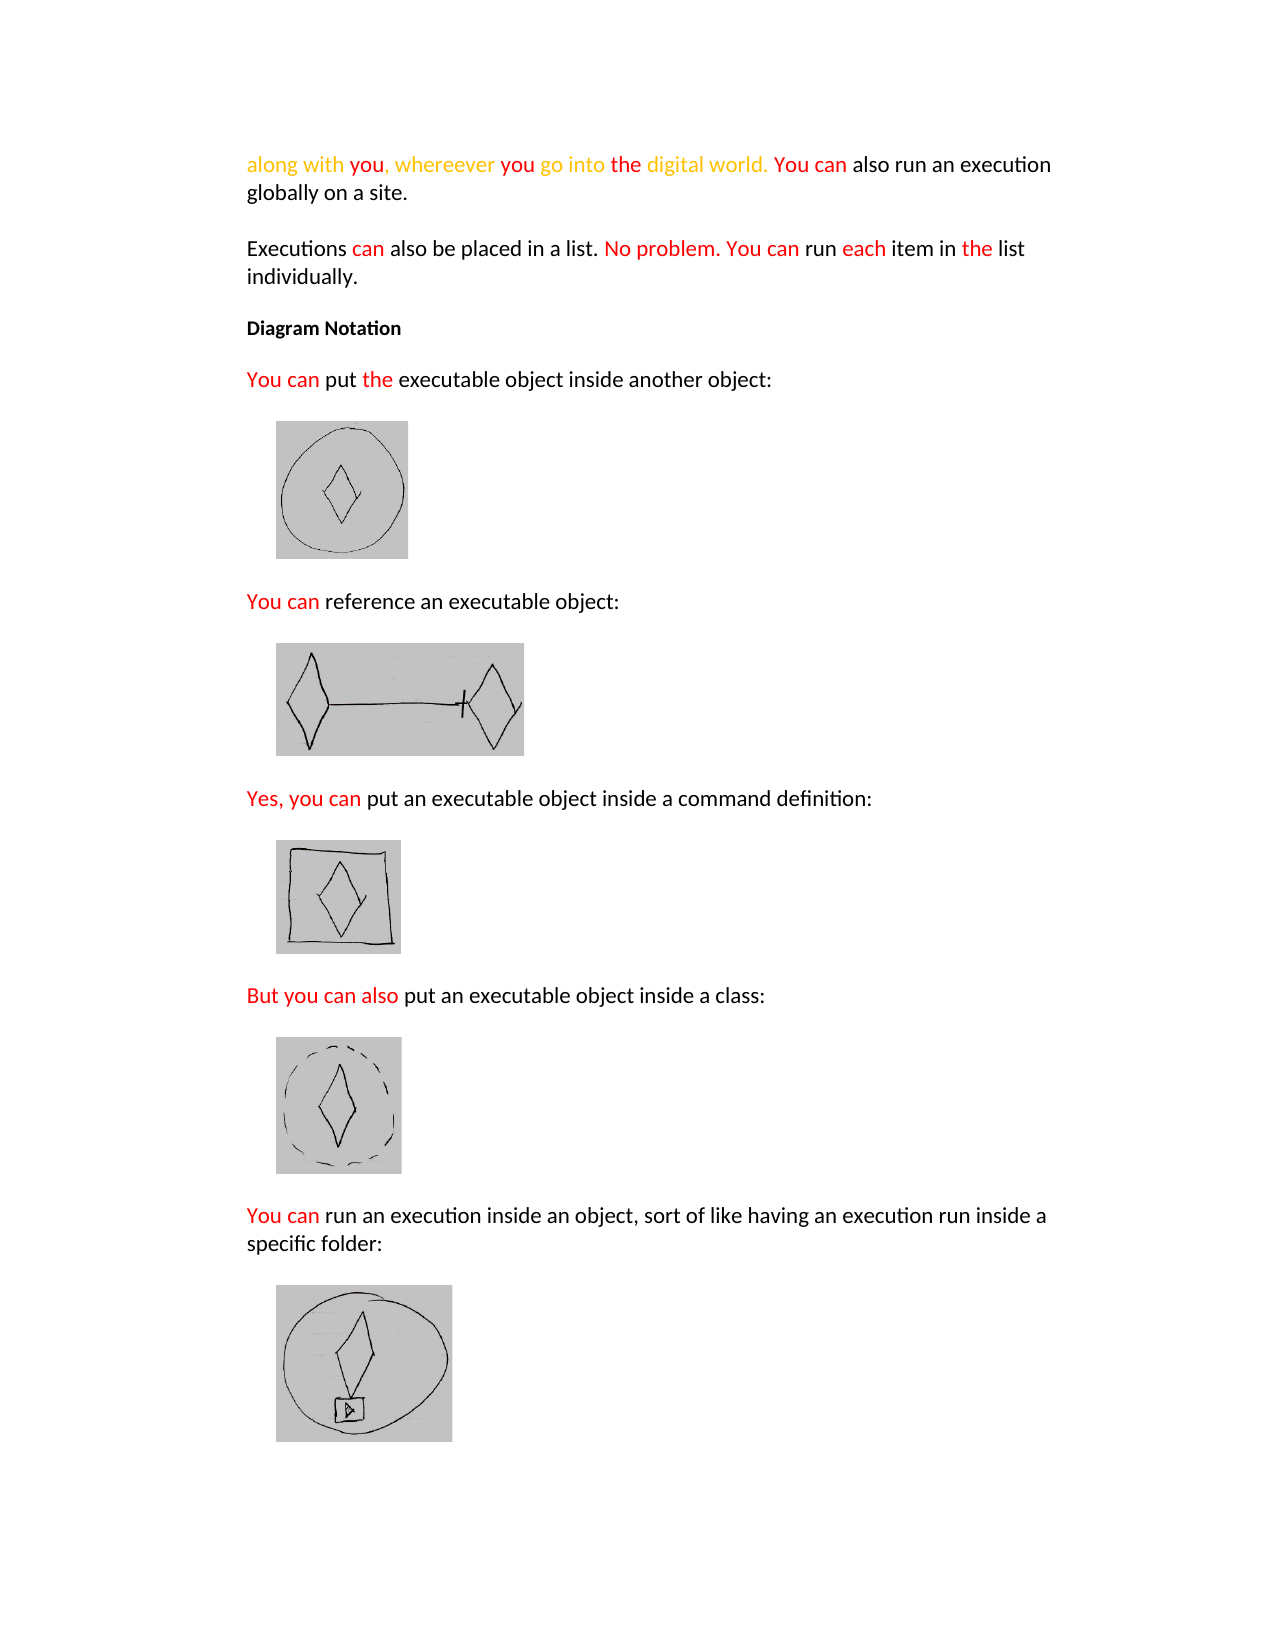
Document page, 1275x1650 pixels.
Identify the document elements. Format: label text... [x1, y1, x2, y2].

text But you can also put an executable object inside a class: [247, 982, 1087, 1010]
subtitle Diagram Notation [247, 315, 1087, 341]
text Yes, you can put an executable object inside a command definition: [247, 784, 1087, 812]
text You can run an execution inside an object, sort of like having an execution run inside a specific folder: [247, 1202, 1087, 1258]
text Executions can also be placed in a list. No problem. You can run each item in the list individually. [247, 234, 1087, 290]
picture [276, 643, 525, 756]
picture [276, 1285, 453, 1442]
picture [276, 840, 401, 954]
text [247, 150, 1087, 206]
text You can put the executable object inside another object: [247, 366, 1087, 393]
text You can reference an executable object: [247, 587, 1087, 615]
picture [276, 421, 409, 559]
picture [276, 1037, 402, 1174]
